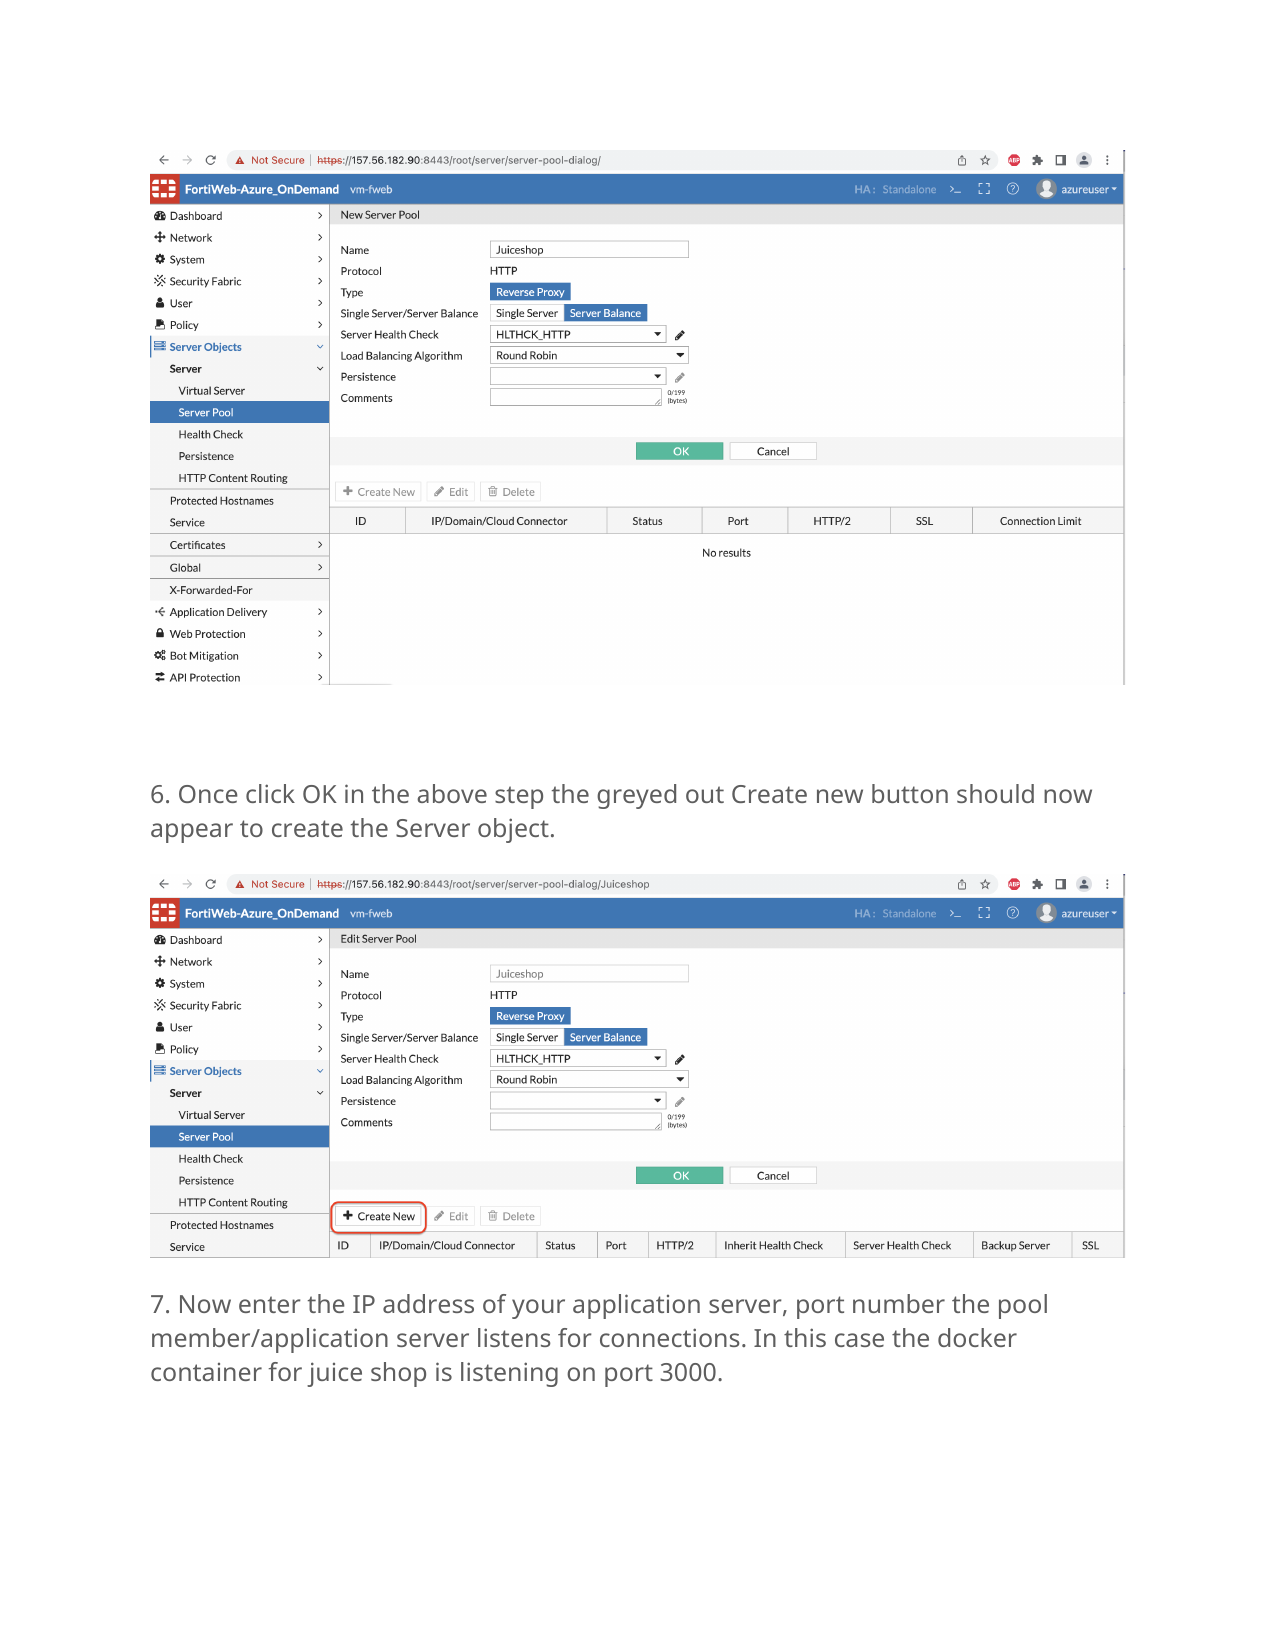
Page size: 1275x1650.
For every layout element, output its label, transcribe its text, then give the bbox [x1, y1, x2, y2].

text 6. Once click OK in the above step the greyed out Create new button should now appear to create the Server object. [150, 777, 1125, 845]
text 7. Now enter the IP address of your application server, port number the pool member/application server listens for connections. In this case the docker container for juice shop is listening on port 3000. [150, 1287, 1125, 1389]
picture [150, 150, 1125, 685]
picture [150, 874, 1125, 1258]
